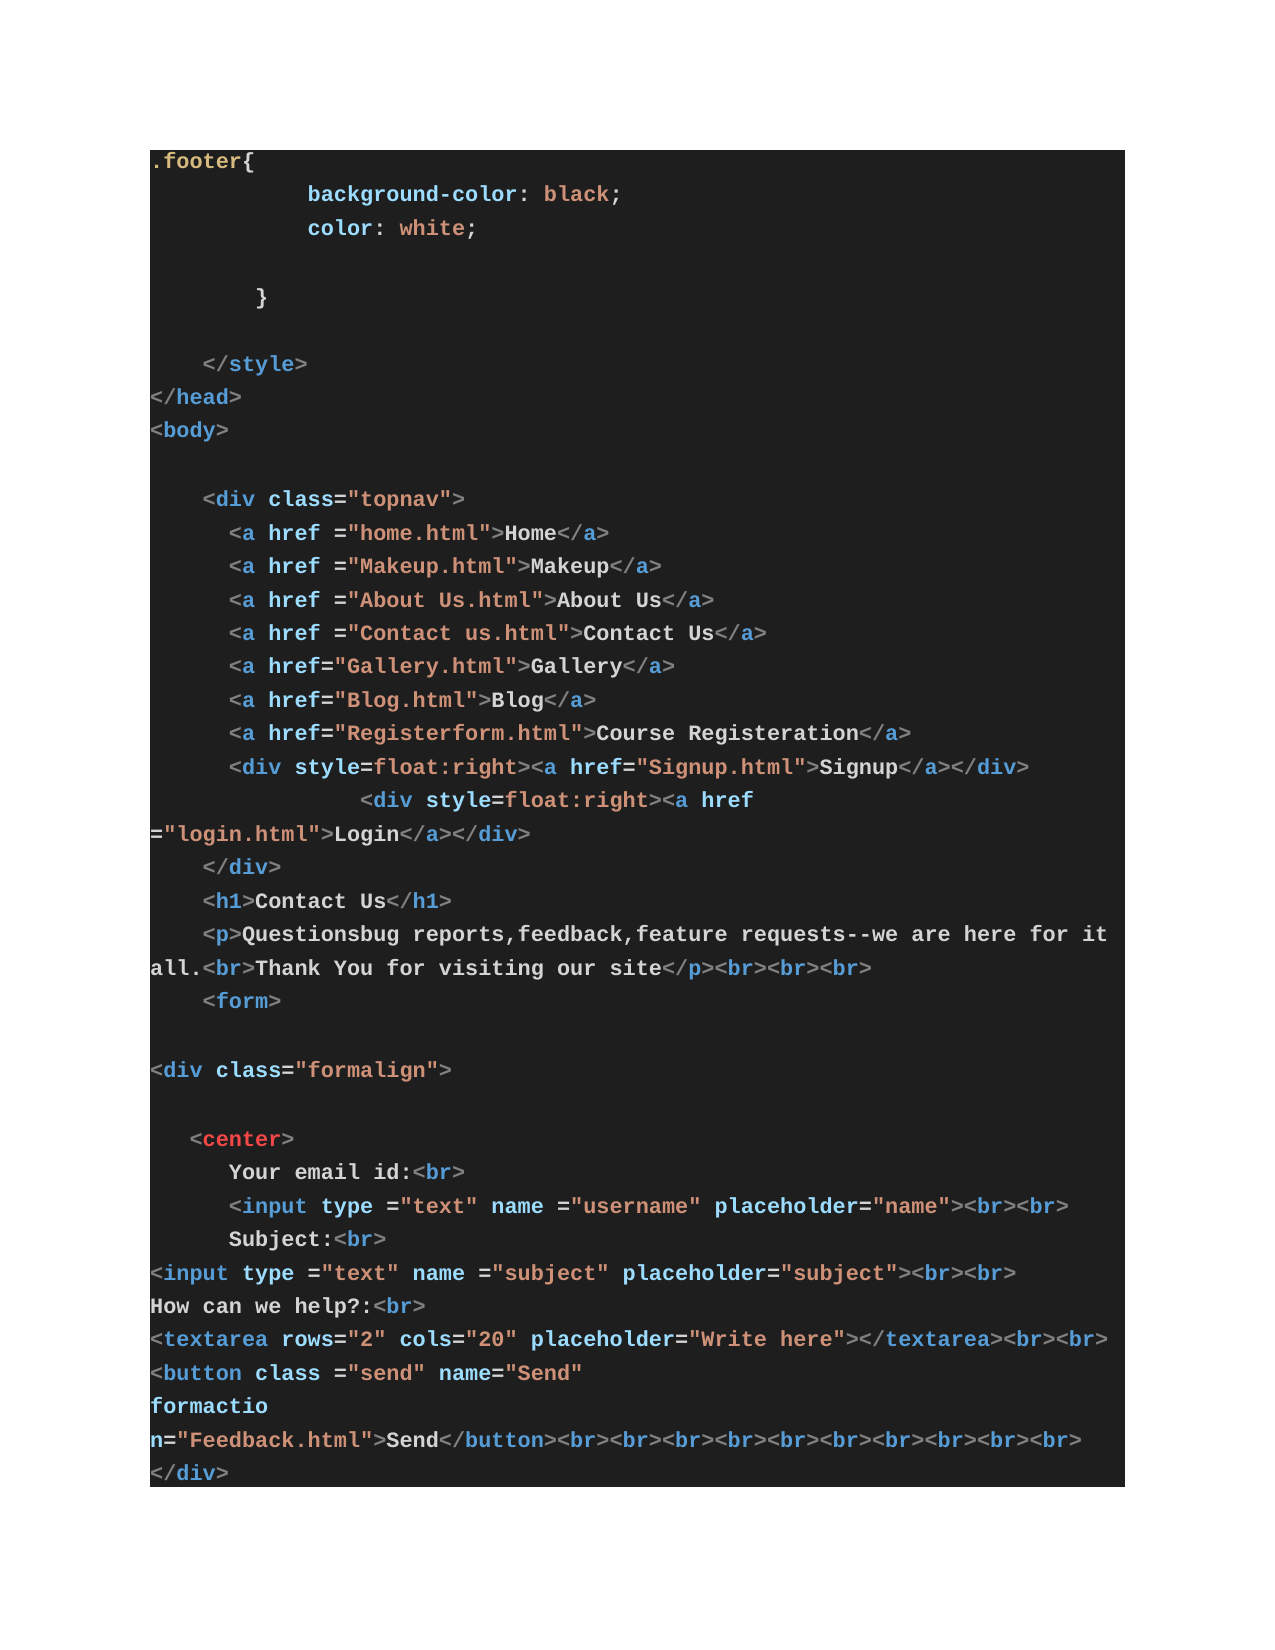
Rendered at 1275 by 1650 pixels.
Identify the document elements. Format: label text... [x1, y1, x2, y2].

text <button class ="send" name="Send" formaction="Feedback.html">Send</button><br><br><br><br><br><br><br><br><br><br> [150, 1362, 1125, 1454]
text <a href ="Makeup.html">Makeup</a> [150, 555, 1125, 580]
text <div style=float:right><a href="Signup.html">Signup</a></div> [150, 756, 1125, 781]
text <center> [150, 1128, 1125, 1153]
text background-color: black; [150, 183, 1125, 208]
text Subject:<br> [150, 1228, 1125, 1253]
text <input type ="text" name ="username" placeholder="name"><br><br> [150, 1195, 1125, 1220]
text <h1>Contact Us</h1> [150, 890, 1125, 914]
text <a href="Gallery.html">Gallery</a> [150, 656, 1125, 681]
text </div> [150, 856, 1125, 881]
text .footer{ [150, 150, 1125, 175]
text <a href="Registerform.html">Course Registeration</a> [150, 723, 1125, 747]
text Your email id:<br> [150, 1161, 1125, 1186]
text <a href ="About Us.html">About Us</a> [150, 589, 1125, 614]
text <a href ="Contact us.html">Contact Us</a> [150, 622, 1125, 647]
text <div class="topnav"> [150, 488, 1125, 513]
text </style> [150, 353, 1125, 377]
text } [150, 286, 1125, 311]
text <form> [150, 990, 1125, 1015]
text <input type ="text" name ="subject" placeholder="subject"><br><br> [150, 1262, 1125, 1287]
text <div class="formalign"> [150, 1059, 1125, 1084]
text </div> [150, 1462, 1125, 1487]
text <div style=float:right><a href ="login.html">Login</a></div> [150, 789, 1125, 848]
text <a href ="home.html">Home</a> [150, 522, 1125, 547]
text <textarea rows="2" cols="20" placeholder="Write here"></textarea><br><br> [150, 1329, 1125, 1353]
text </head> [150, 386, 1125, 411]
text How can we help?:<br> [150, 1295, 1125, 1320]
text <body> [150, 419, 1125, 444]
text <a href="Blog.html">Blog</a> [150, 689, 1125, 714]
text <p>Questionsbug reports,feedback,feature requests--we are here for it all.<br>Thank You for visiting our site</p><br><br><br> [150, 923, 1125, 981]
text color: white; [150, 217, 1125, 242]
